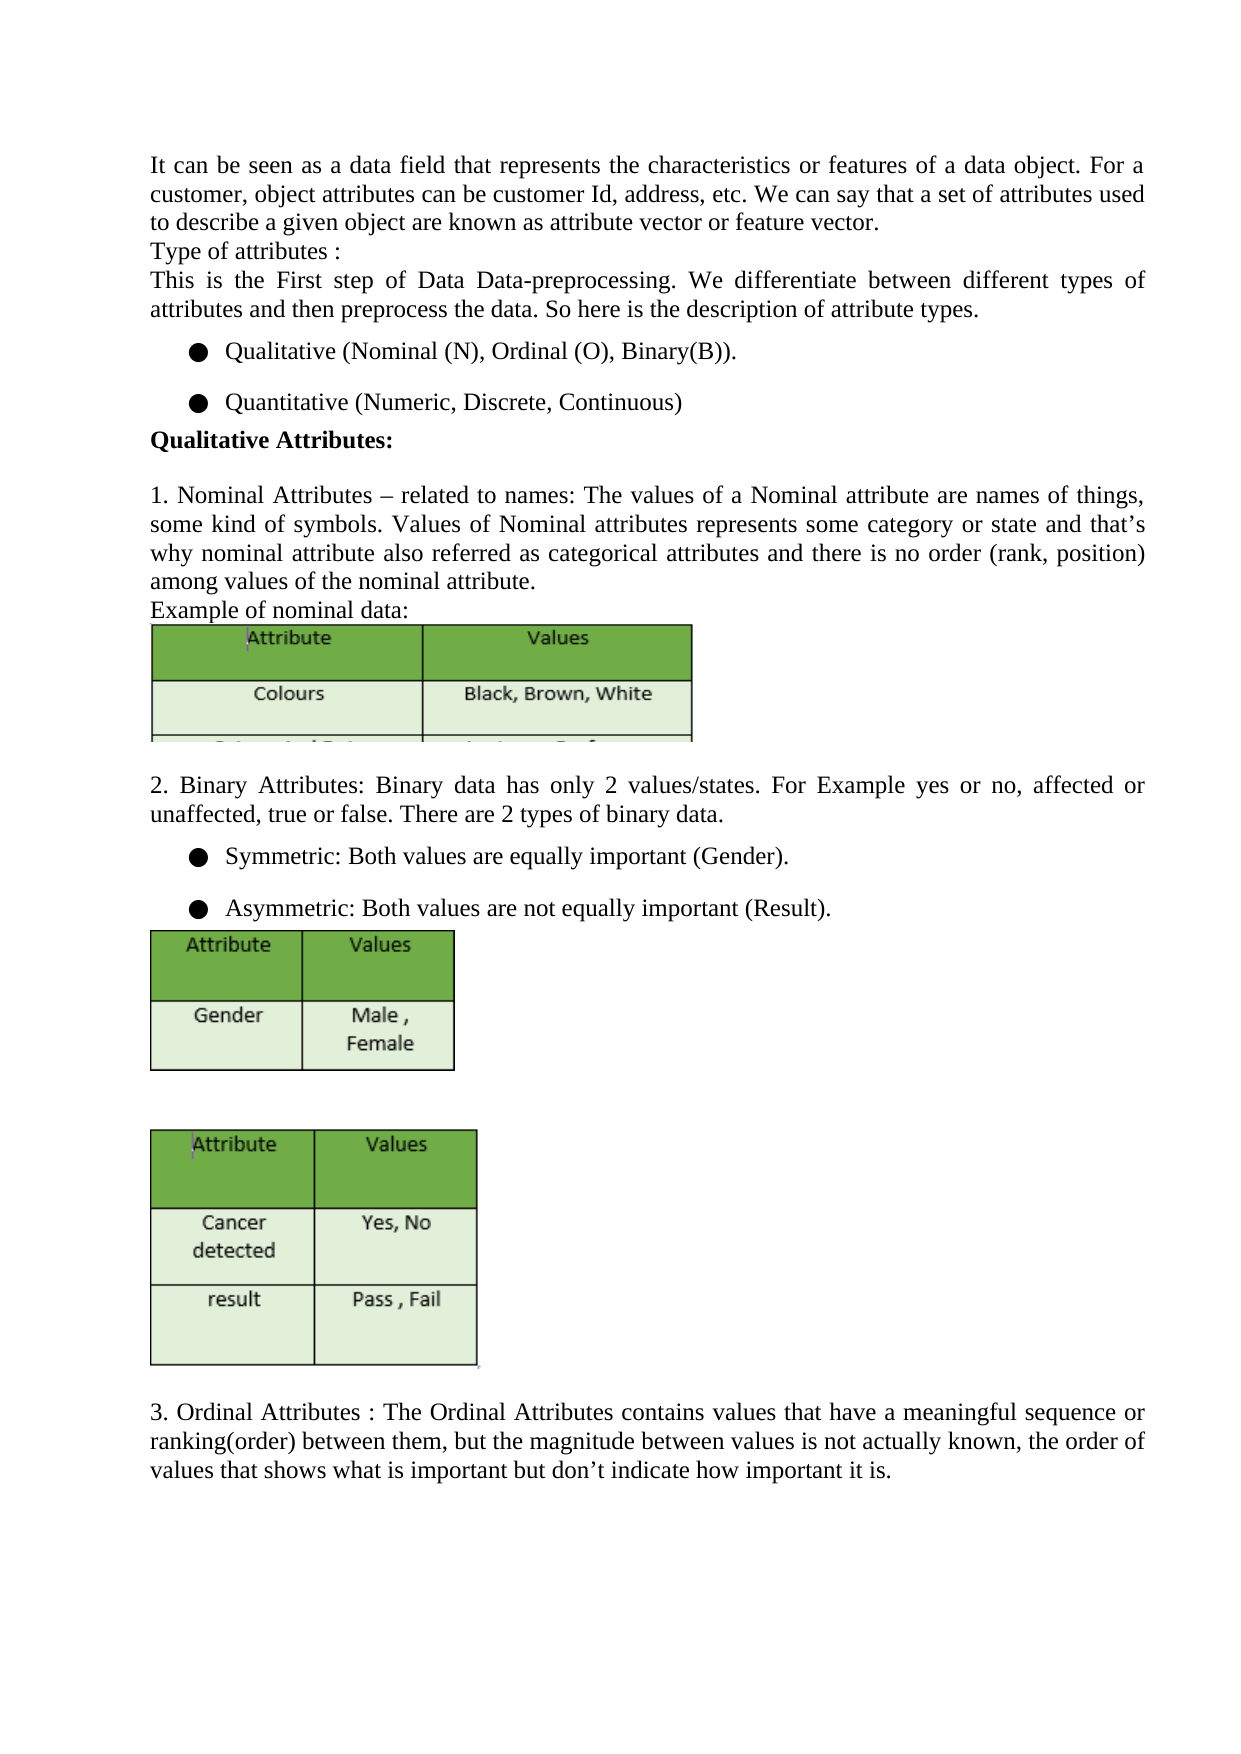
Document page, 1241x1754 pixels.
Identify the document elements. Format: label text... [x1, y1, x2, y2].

text Example of nominal data: [150, 595, 1146, 624]
text 2. Binary Attributes: Binary data has only 2 values/states. For Example yes or no, affected or unaffected, true or false. There are 2 types of binary data. [150, 770, 1146, 828]
list Asymmetric: Both values are not equally important (Result). [187, 879, 1146, 930]
picture [150, 930, 455, 1071]
text It can be seen as a data field that represents the characteristics or features of a data object. For a customer, object attributes can be customer Id, address, etc. We can say that a set of attributes used to describe a given object are known as attribute vector or feature vector. [150, 150, 1146, 236]
text Type of attributes : [150, 236, 1146, 265]
picture [150, 623, 696, 742]
text Qualitative Attributes: [150, 425, 1146, 454]
list Qualitative (Nominal (N), Ordinal (O), Binary(B)). [187, 322, 1146, 374]
list Quantitative (Numeric, Discrete, Continuous) [187, 374, 1146, 425]
text 3. Ordinal Attributes : The Ordinal Attributes contains values that have a meaningful sequence or ranking(order) between them, but the magnitude between values is not actually known, the order of values that shows what is important but don’t indicate how important it is. [150, 1397, 1146, 1483]
picture [150, 1128, 481, 1369]
text 1. Nominal Attributes – related to names: The values of a Nominal attribute are names of things, some kind of symbols. Values of Nominal attributes represents some category or state and that’s why nominal attribute also referred as categorical attributes and there is no order (rank, position) among values of the nominal attribute. [150, 480, 1146, 595]
list Symmetric: Both values are equally important (Gender). [187, 828, 1146, 879]
text This is the First step of Data Data-preprocessing. We differentiate between different types of attributes and then preprocess the data. So here is the description of attribute types. [150, 265, 1146, 322]
